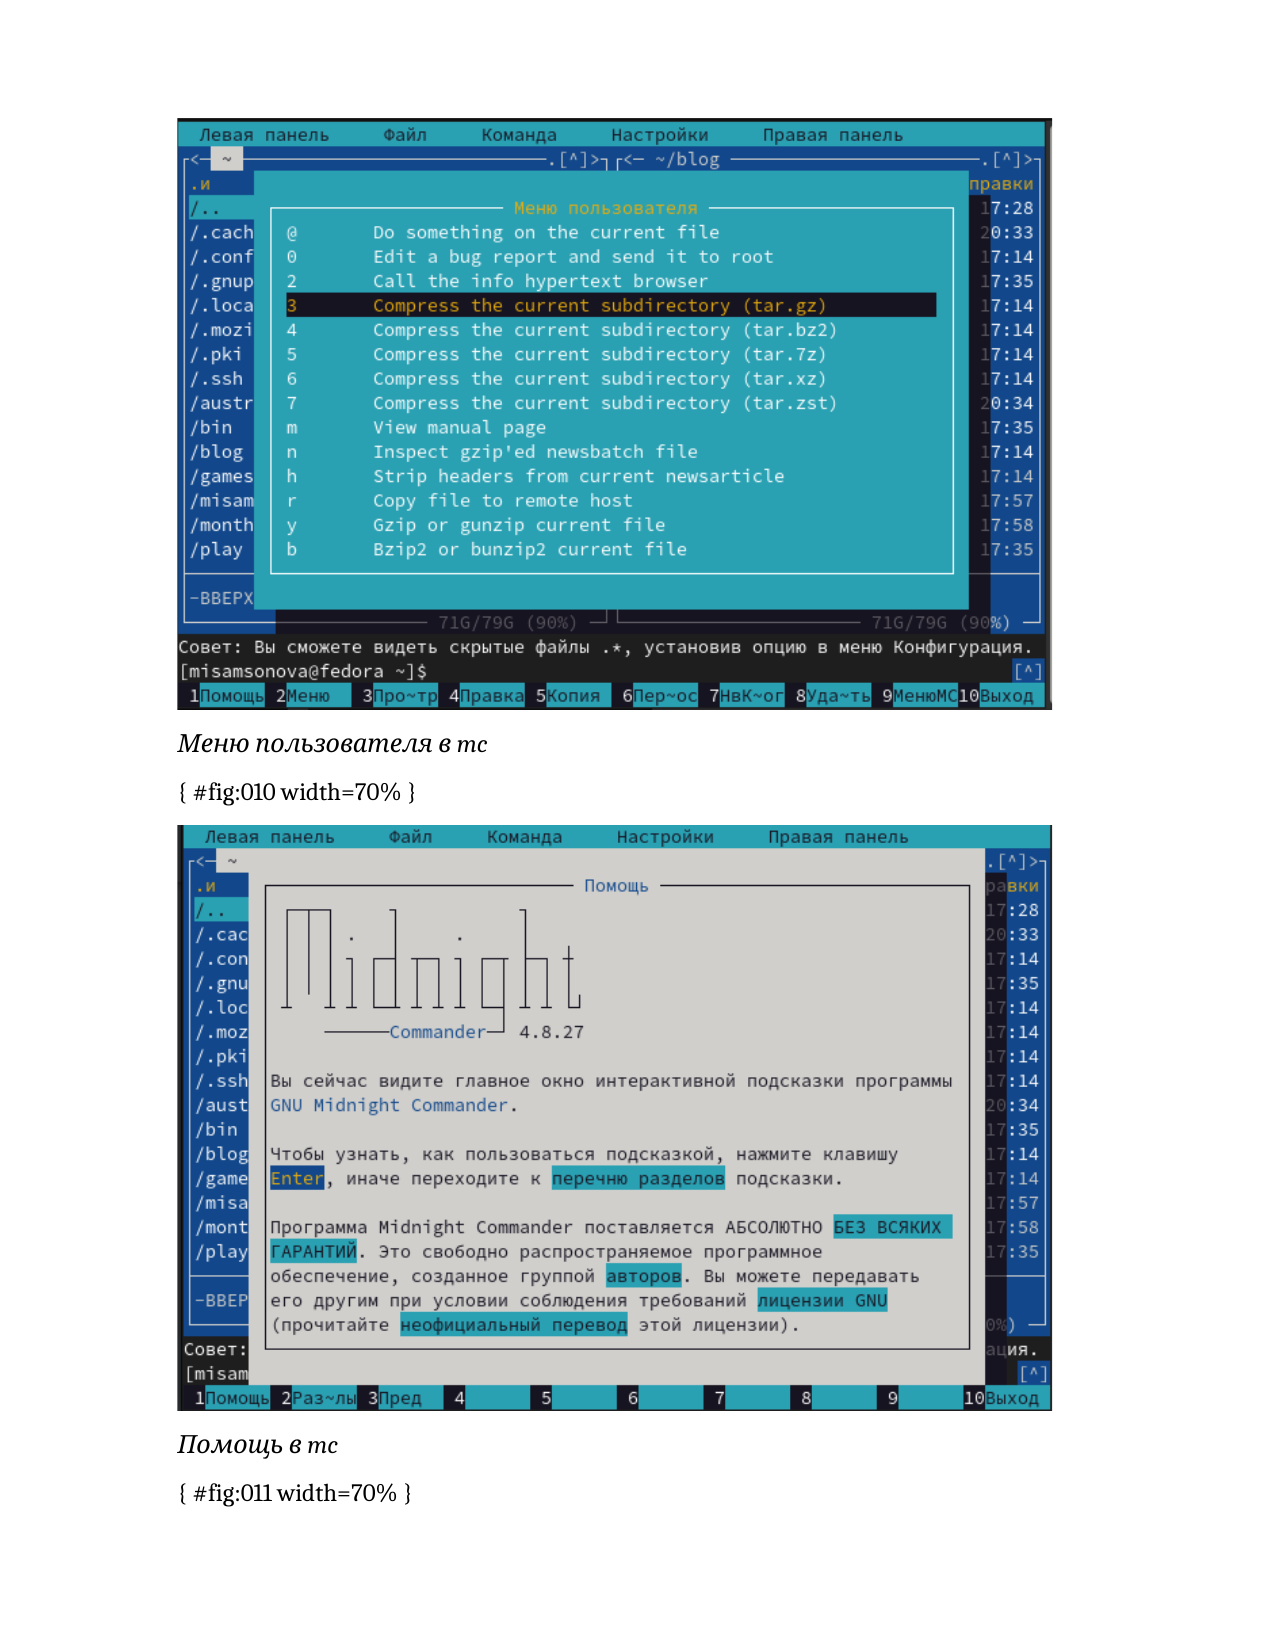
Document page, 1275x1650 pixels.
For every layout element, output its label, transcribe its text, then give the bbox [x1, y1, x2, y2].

picture [177, 825, 1053, 1411]
text { #fig:011 width=70% } [177, 1479, 1186, 1508]
text Меню пользователя в mc [177, 730, 1186, 759]
text { #fig:010 width=70% } [177, 777, 1186, 806]
picture [177, 118, 1053, 710]
text Помощь в mc [177, 1431, 1186, 1460]
